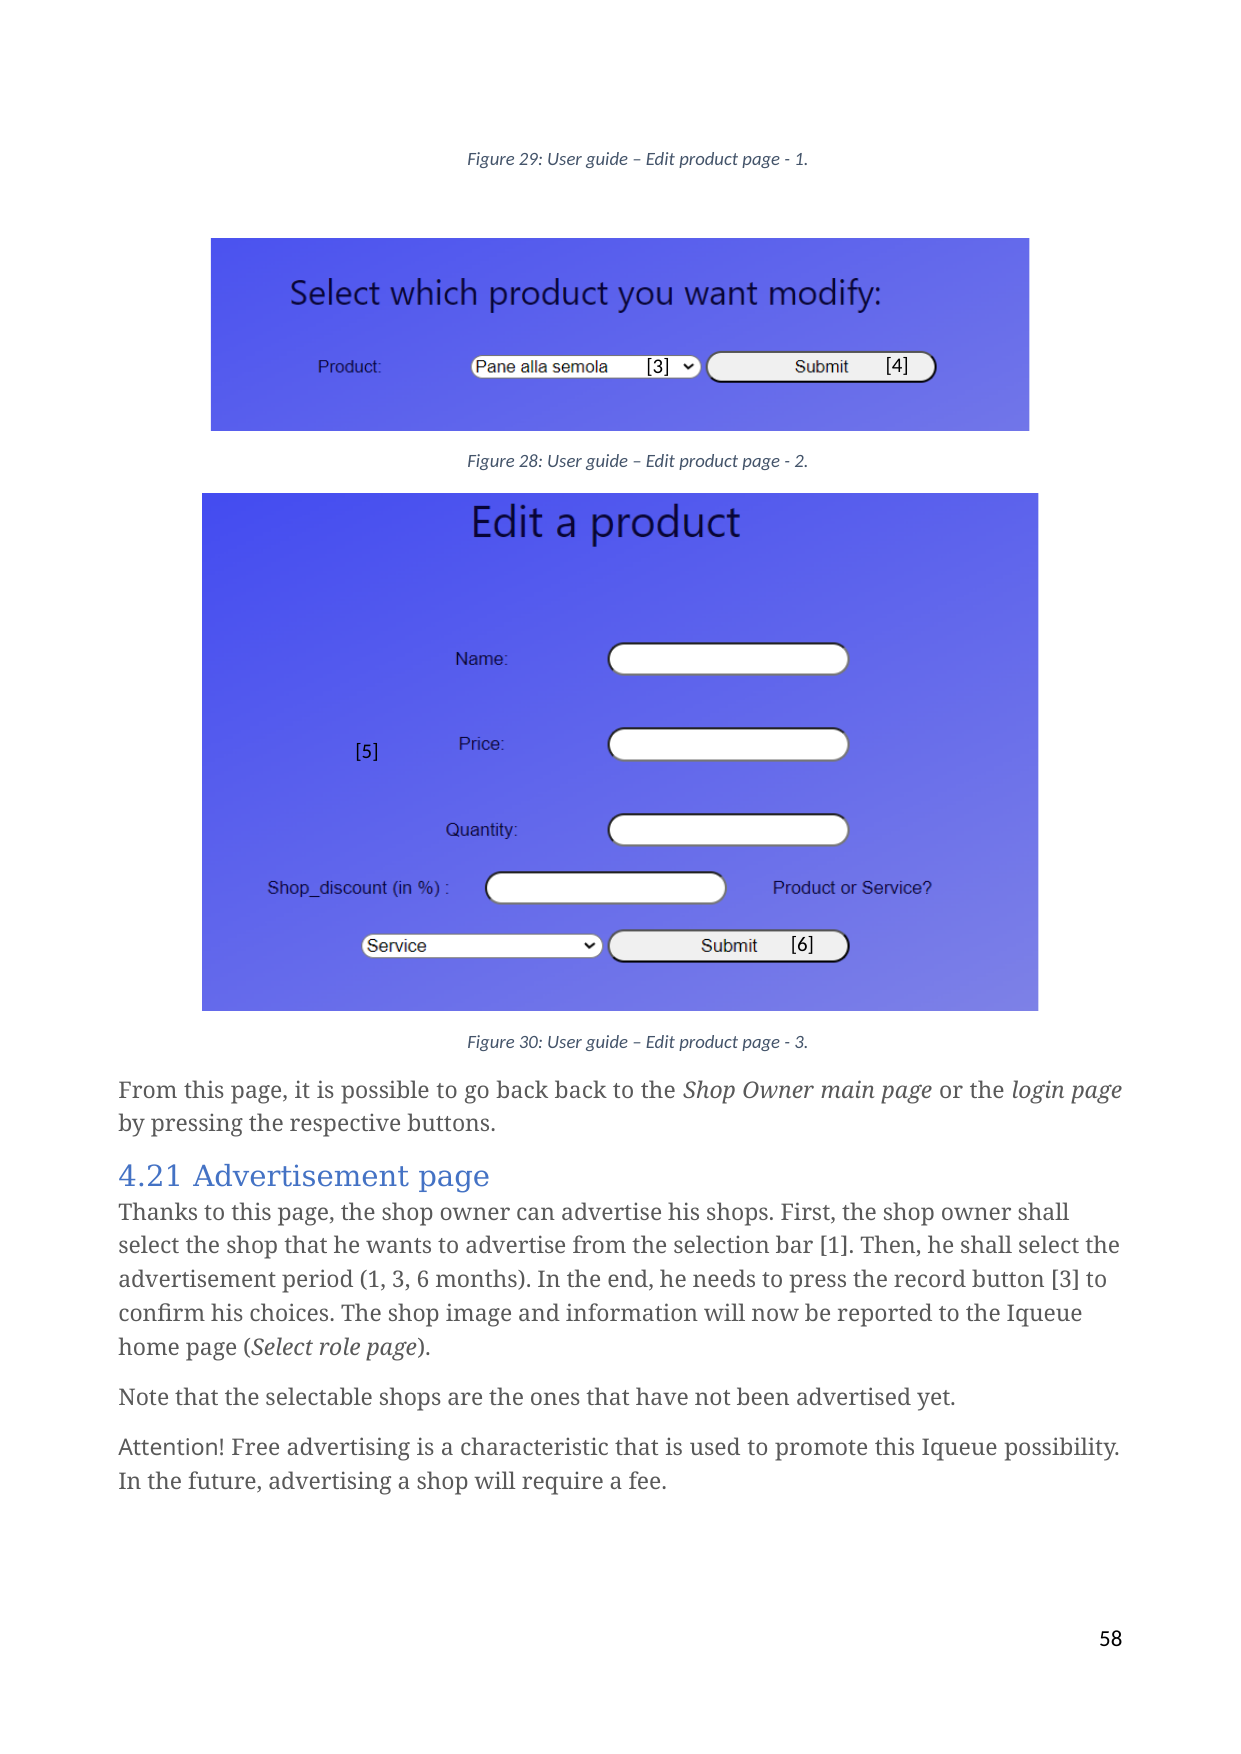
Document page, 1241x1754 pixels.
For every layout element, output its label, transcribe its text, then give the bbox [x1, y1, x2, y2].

text Thanks to this page, the shop owner can advertise his shops. First, the shop owner shall select the shop that he wants to advertise from the selection bar [1]. Then, he shall select the advertisement period (1, 3, 6 months). In the end, he needs to press the record button [3] to confirm his choices. The shop image and information will now be reported to the Iqueue home page (Select role page). [118, 1195, 1122, 1362]
subtitle Advertisement page [118, 1158, 1122, 1193]
text Figure 28: User guide – Edit product page - 2. [156, 450, 1122, 473]
text Note that the selectable shops are the ones that have not been advertised yet. [118, 1381, 1122, 1412]
picture [210, 238, 1030, 431]
text Figure 30: User guide – Edit product page - 3. [156, 1030, 1122, 1053]
text Attention! Free advertising is a characteristic that is used to promote this Iqueue possibility. In the future, advertising a shop will require a fee. [118, 1431, 1122, 1496]
picture [202, 493, 1039, 1011]
text From this page, it is possible to go back back to the Shop Owner main page or the login page by pressing the respective buttons. [118, 1073, 1122, 1138]
text Figure 29: User guide – Edit product page - 1. [156, 148, 1122, 171]
